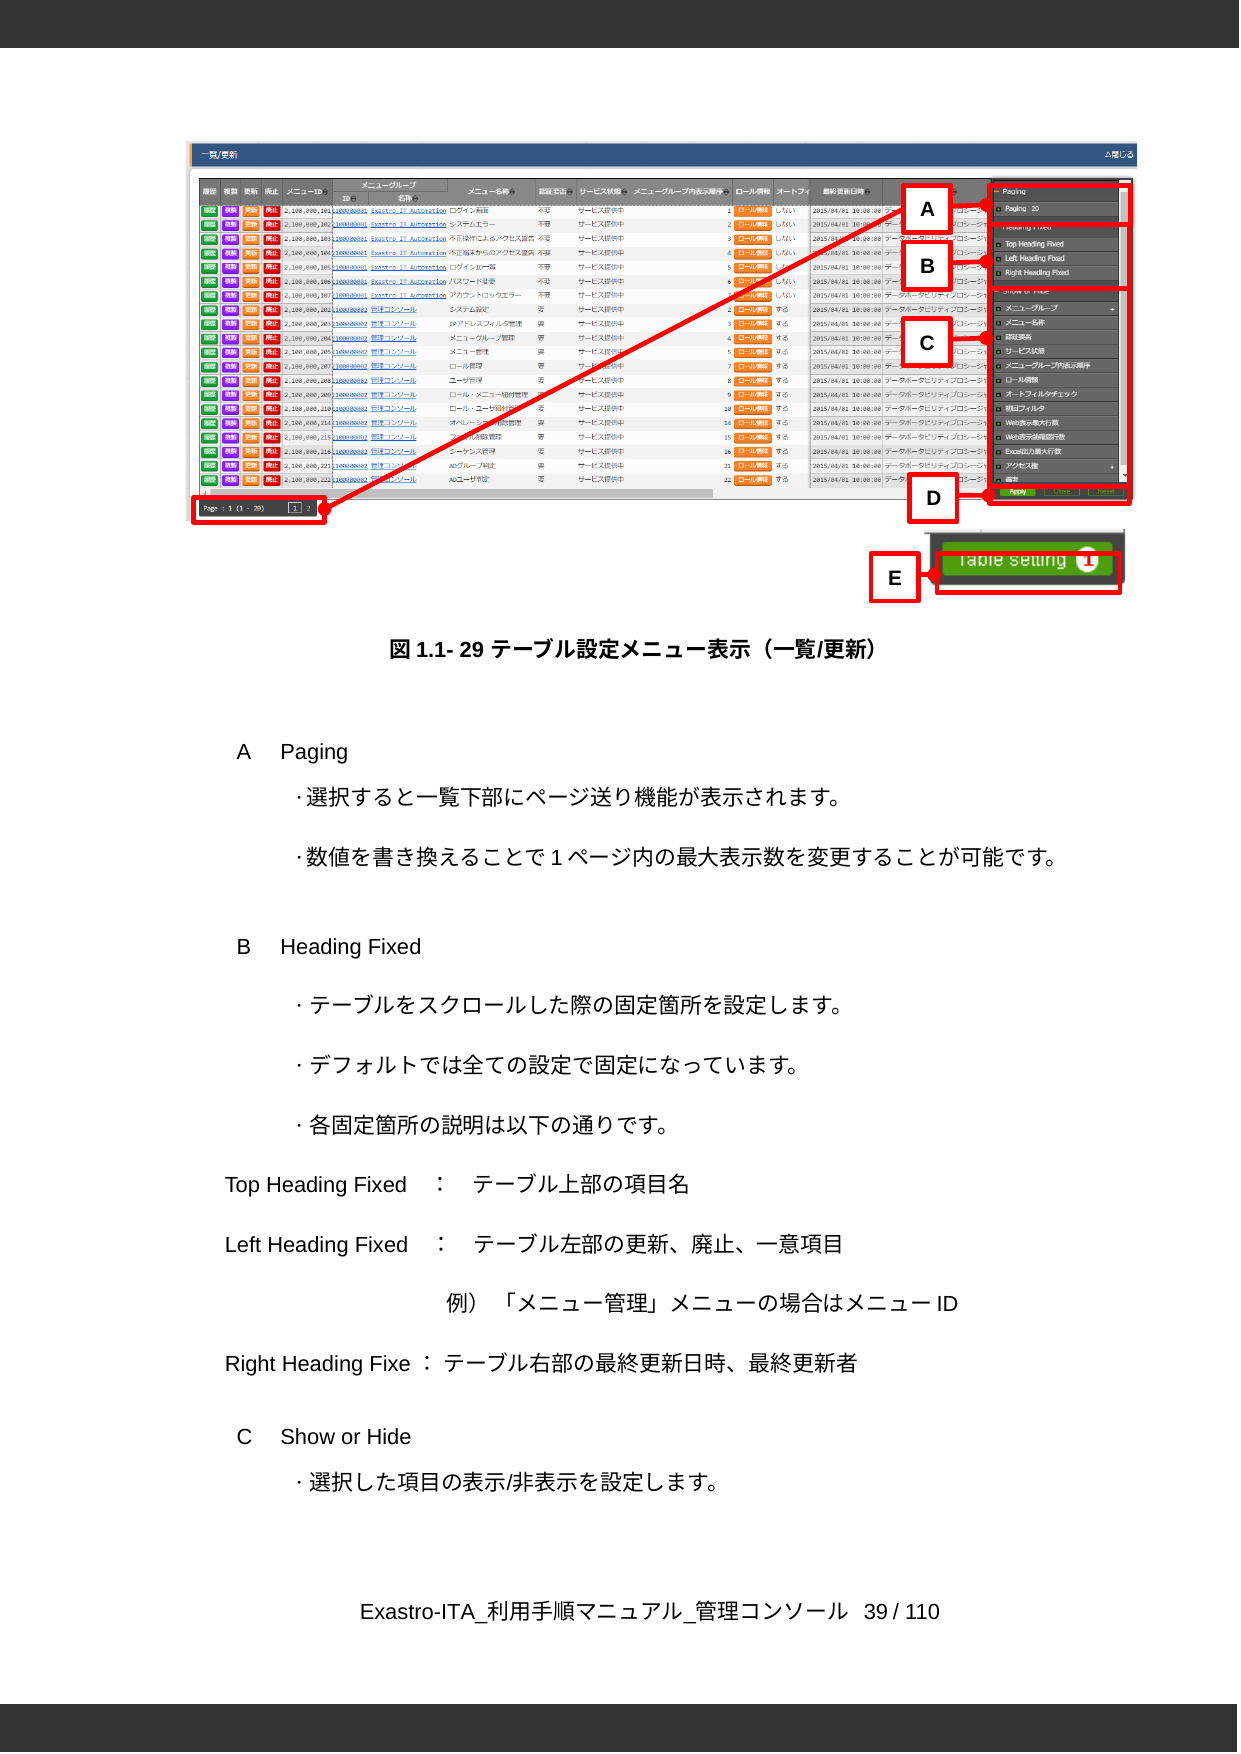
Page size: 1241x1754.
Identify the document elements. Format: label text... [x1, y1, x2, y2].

list デフォルトでは全ての設定で固定になっています。 [295, 1034, 1152, 1094]
picture [185, 141, 1138, 521]
picture [992, 227, 1127, 286]
picture [924, 577, 935, 590]
list Heading Fixed [236, 915, 1152, 974]
text Left Heading Fixed ： テーブル左部の更新、廃止、一意項目 [148, 1213, 1152, 1272]
text 図 1.1- 29 テーブル設定メニュー表示（一覧/更新） [148, 618, 1130, 678]
picture [992, 291, 1127, 484]
picture [993, 489, 1127, 501]
text Show or Hide [236, 1421, 1152, 1451]
list 各固定箇所の説明は以下の通りです。 [295, 1094, 1152, 1153]
list 数値を書き換えることで1ページ内の最大表示数を変更することが可能です。 [295, 826, 1152, 885]
list テーブルをスクロールした際の固定箇所を設定します。 [295, 974, 1152, 1034]
picture [196, 500, 322, 520]
picture [327, 208, 987, 521]
picture [0, 0, 1239, 48]
list Paging [236, 736, 1152, 766]
list 選択した項目の表示/非表示を設定します。 [295, 1451, 1152, 1511]
picture [0, 1704, 1237, 1752]
picture [924, 529, 1129, 590]
text Right Heading Fixe ： テーブル右部の最終更新日時、最終更新者 [148, 1332, 1152, 1392]
picture [992, 188, 1128, 222]
text 例） 「メニュー管理」メニューの場合はメニューID [148, 1272, 1152, 1332]
list 選択すると一覧下部にページ送り機能が表示されます。 [295, 766, 1152, 826]
picture [939, 556, 1118, 590]
text Top Heading Fixed ： テーブル上部の項目名 [148, 1153, 1152, 1213]
